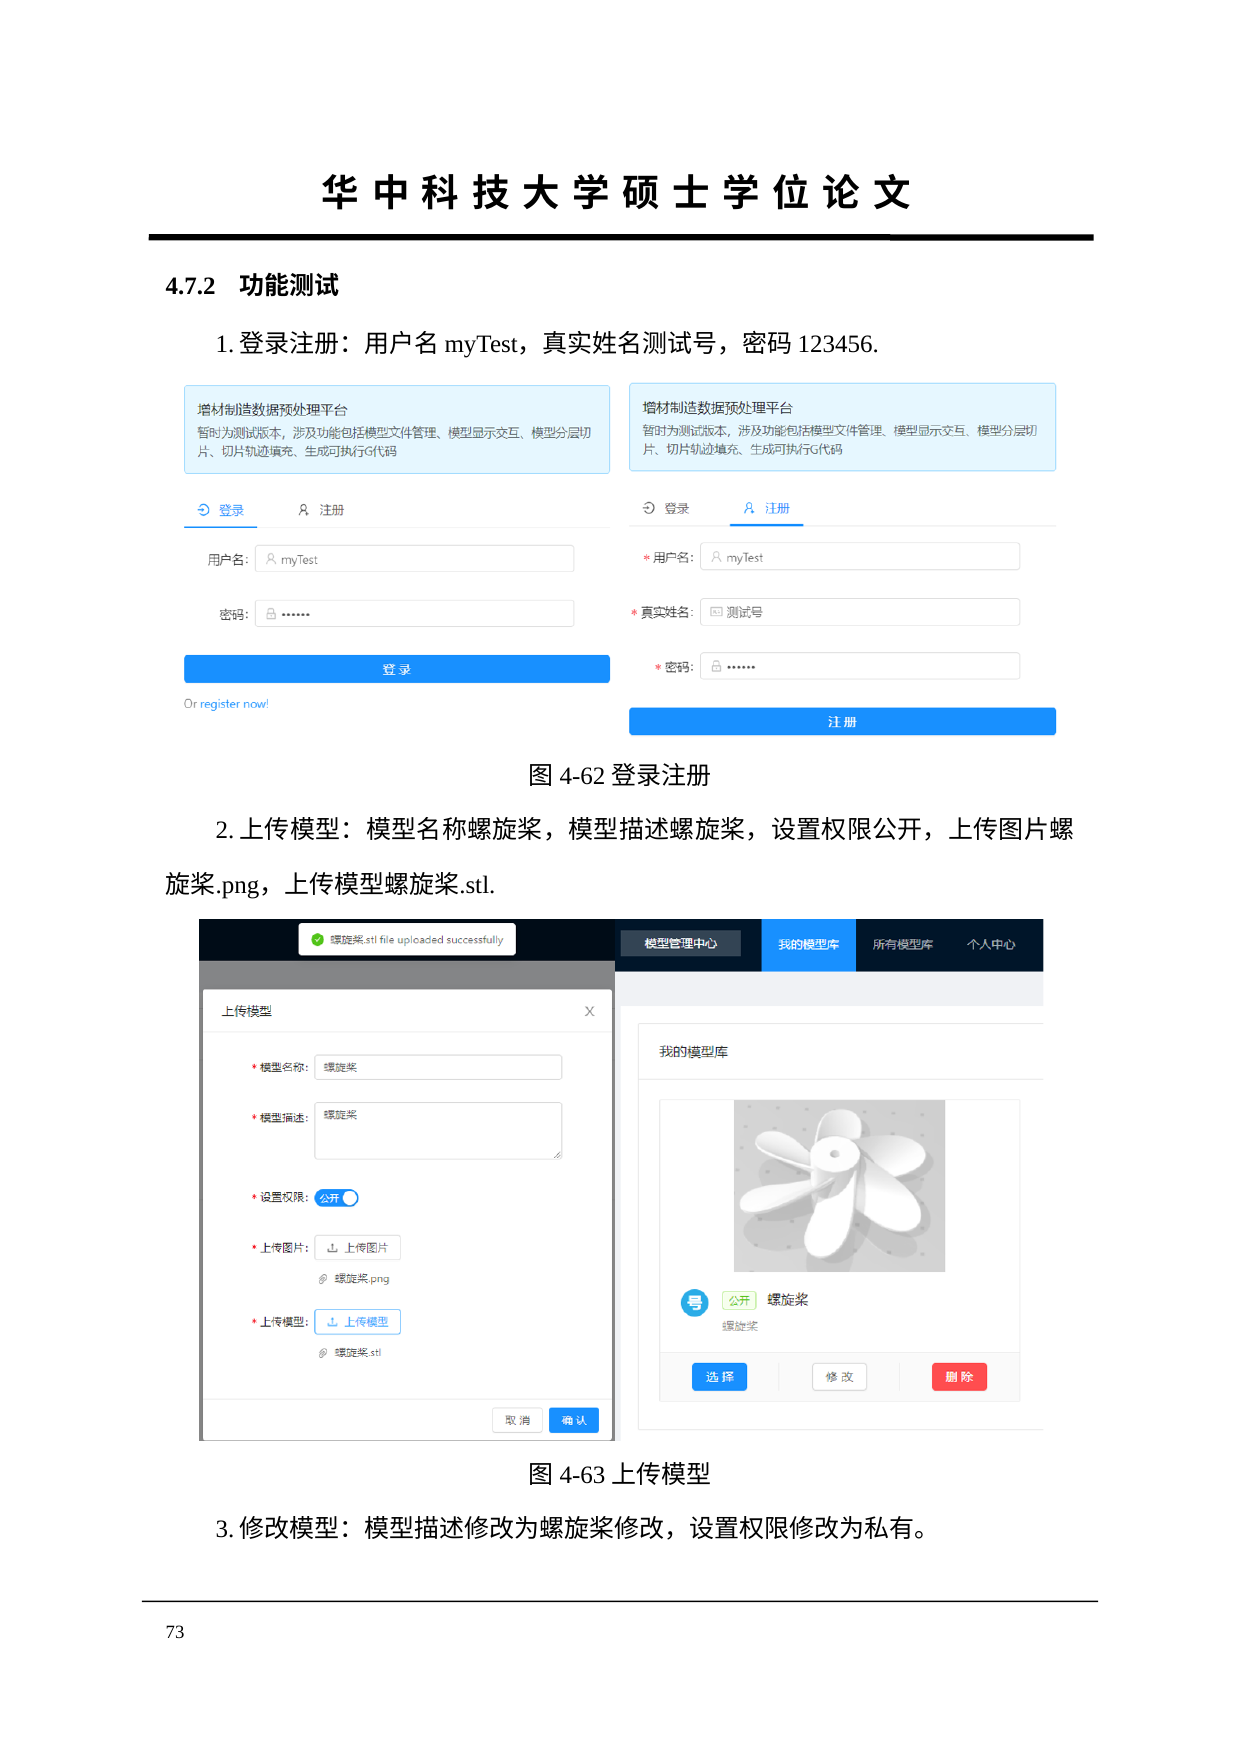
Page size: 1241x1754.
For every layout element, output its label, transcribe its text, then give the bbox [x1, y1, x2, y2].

subtitle 功能测试 [165, 266, 1075, 302]
list 修改模型：模型描述修改为螺旋桨修改，设置权限修改为私有。 [165, 1509, 1075, 1545]
picture [196, 918, 1044, 1441]
list 上传模型：模型名称螺旋桨，模型描述螺旋桨，设置权限公开，上传图片螺旋桨.png，上传模型螺旋桨.stl. [165, 810, 1075, 901]
list 登录注册：用户名myTest，真实姓名测试号，密码123456. [165, 323, 1075, 359]
picture [181, 377, 1059, 742]
